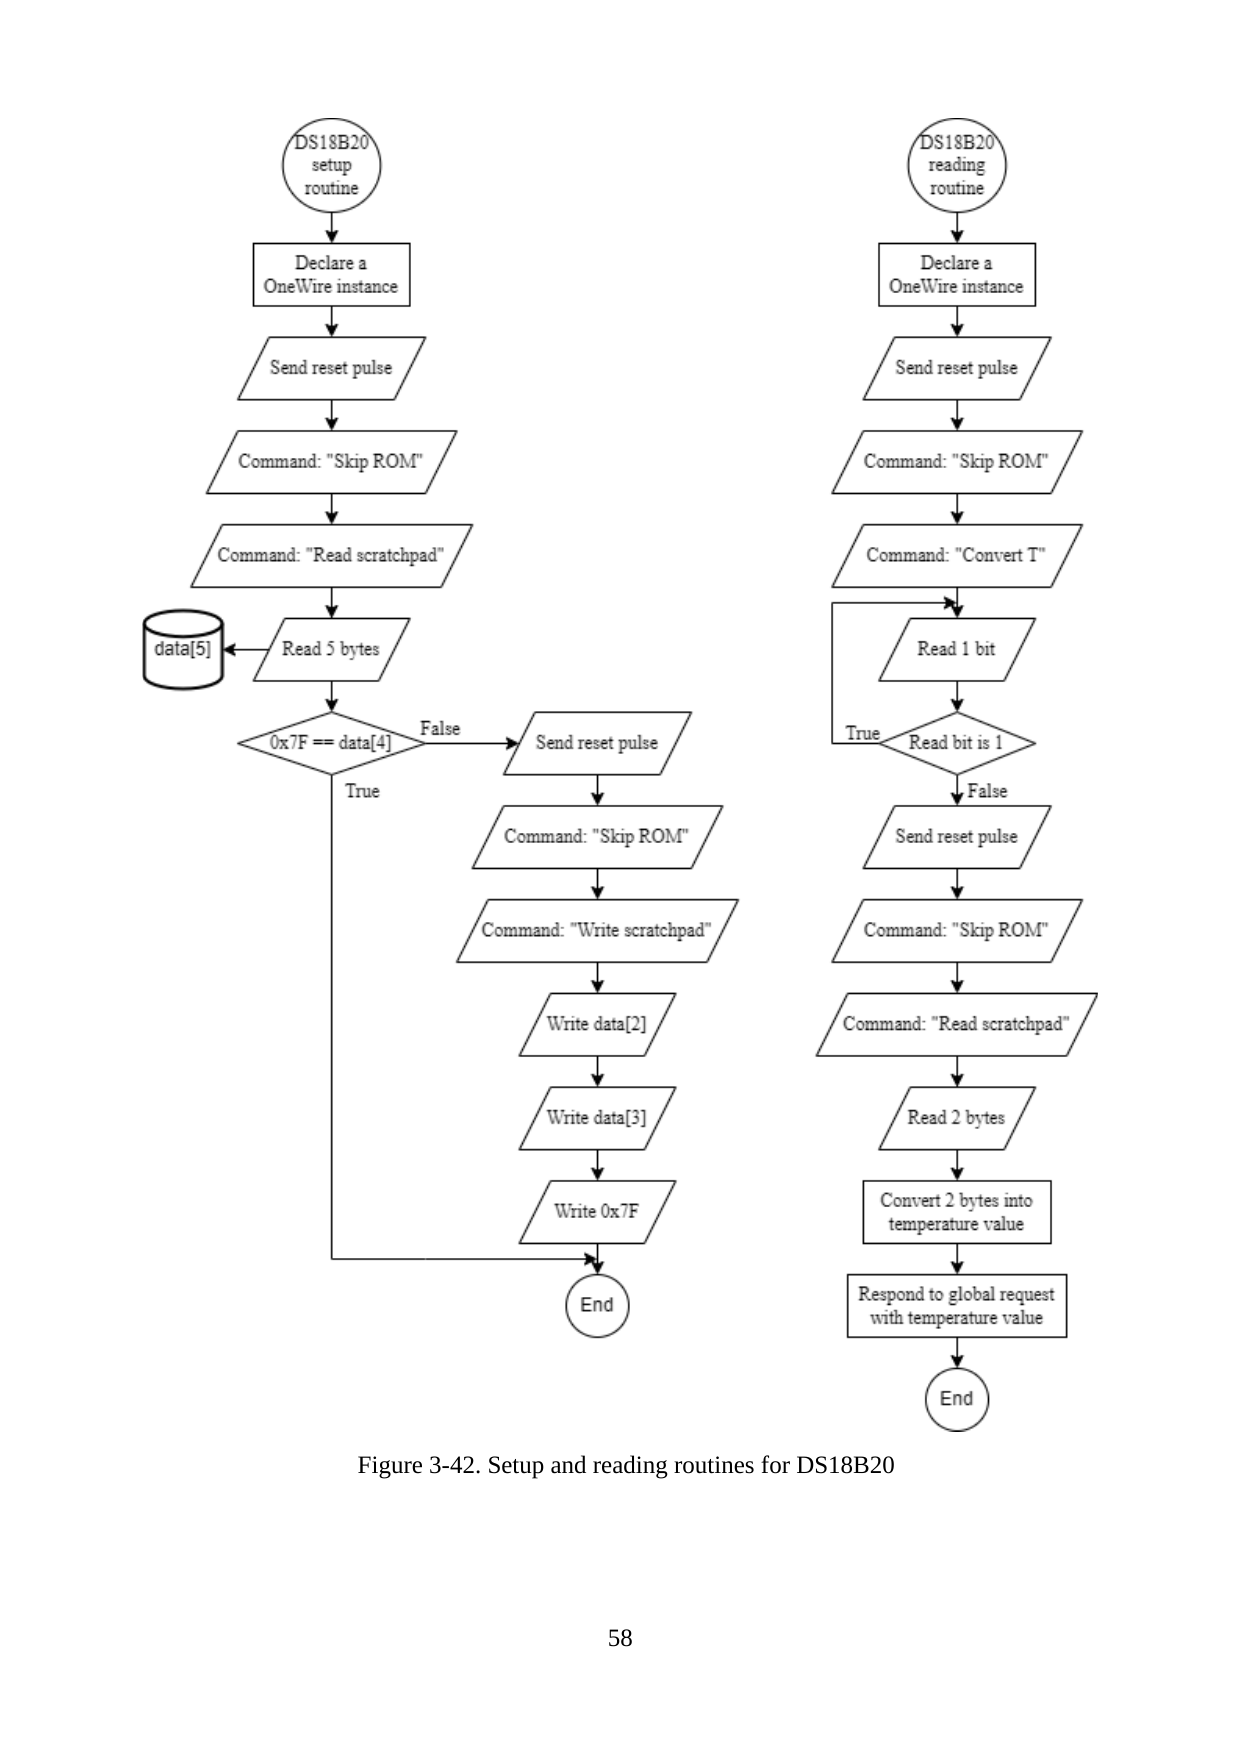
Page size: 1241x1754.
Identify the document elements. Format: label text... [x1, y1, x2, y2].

picture [142, 118, 1098, 1432]
